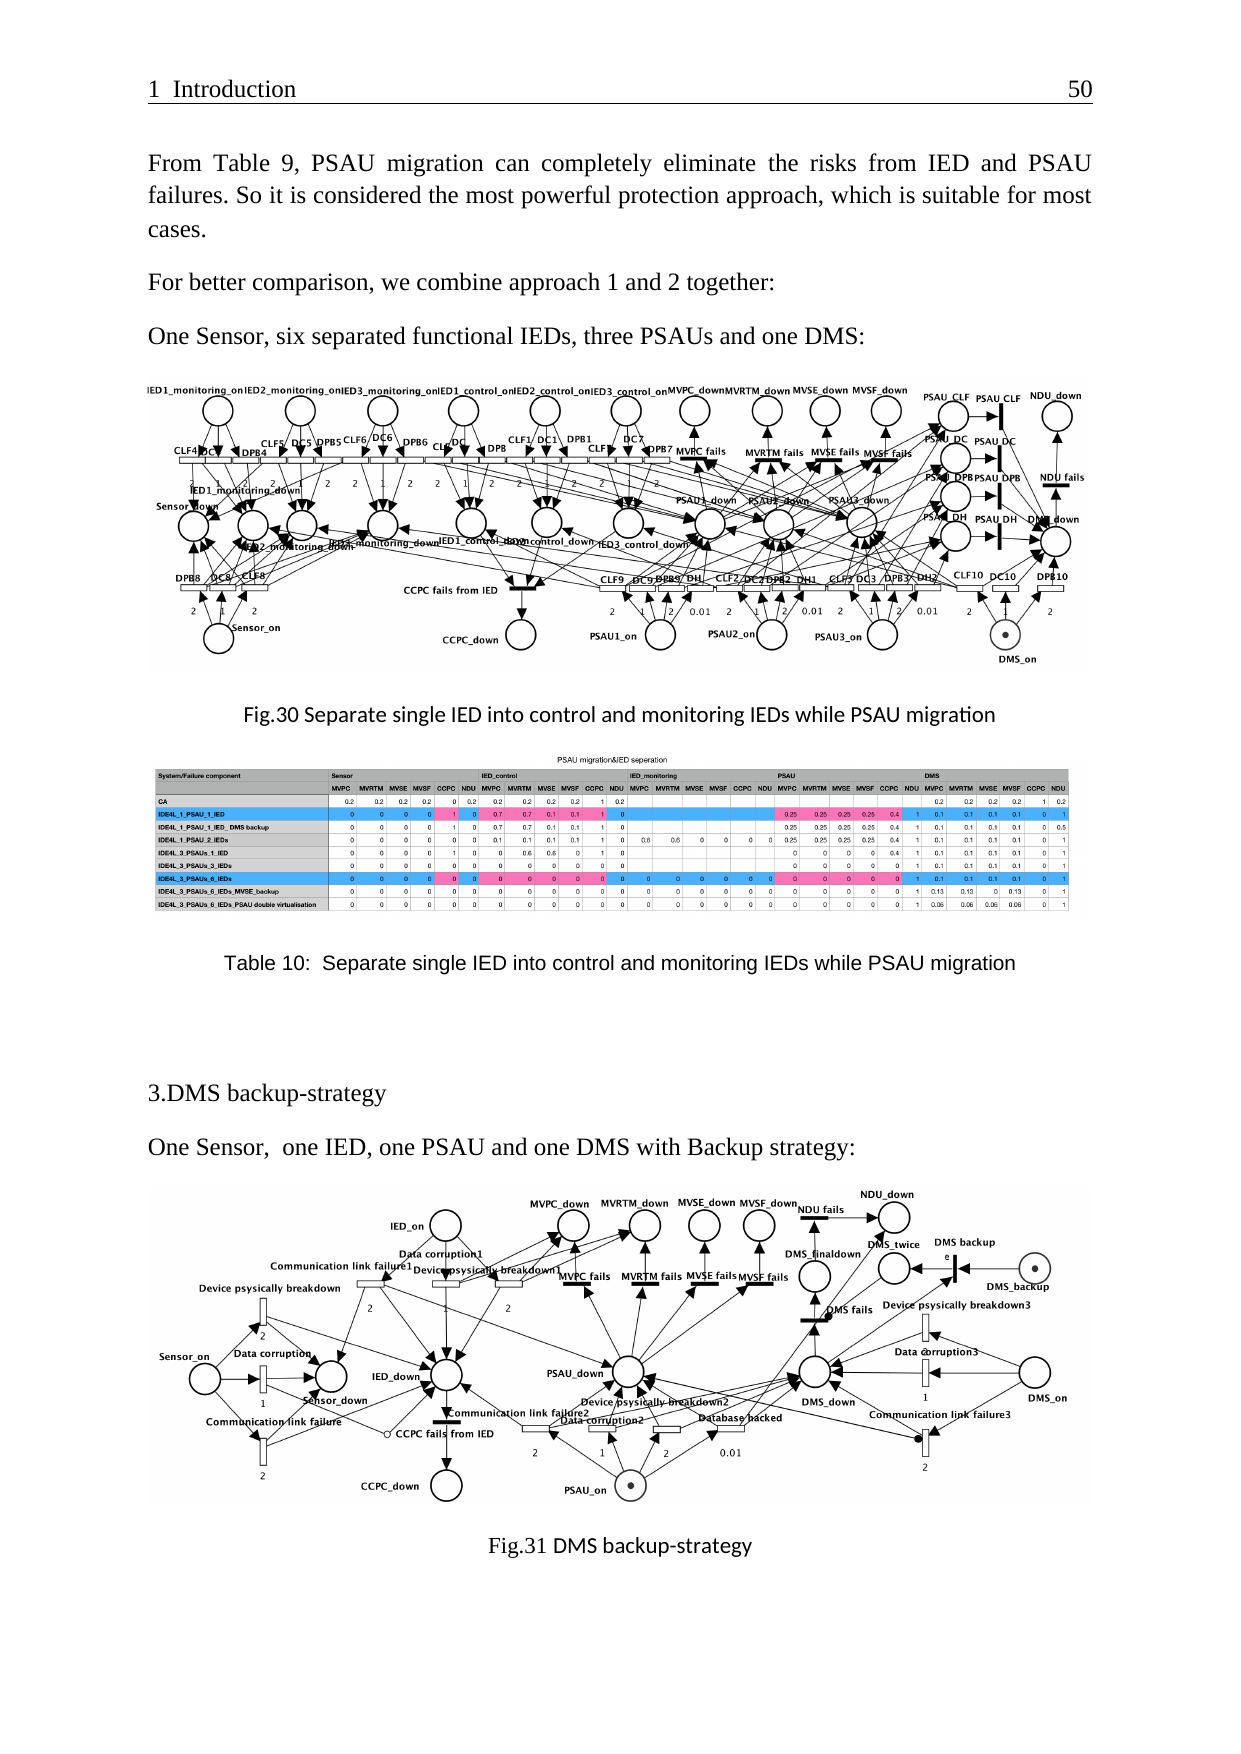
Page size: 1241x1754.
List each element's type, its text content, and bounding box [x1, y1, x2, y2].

picture [147, 1185, 1092, 1507]
text Fig.30 Separate single IED into control and monitoring IEDs while PSAU migration [148, 700, 1093, 728]
text For better comparison, we combine approach 1 and 2 together: [148, 267, 1093, 296]
text 3.DMS backup-strategy [148, 1078, 1093, 1107]
text One Sensor, one IED, one PSAU and one DMS with Backup strategy: [148, 1132, 1093, 1161]
picture [148, 753, 1092, 921]
text One Sensor, six separated functional IEDs, three PSAUs and one DMS: [148, 321, 1093, 350]
text Fig.31 DMS backup-strategy [148, 1532, 1093, 1560]
picture [147, 375, 1090, 676]
text Table 10: Separate single IED into control and monitoring IEDs while PSAU migration [148, 951, 1093, 975]
text From Table 9, PSAU migration can completely eliminate the risks from IED and PSAU failures. So it is considered the most powerful protection approach, which is suitable for most cases. [148, 148, 1093, 242]
